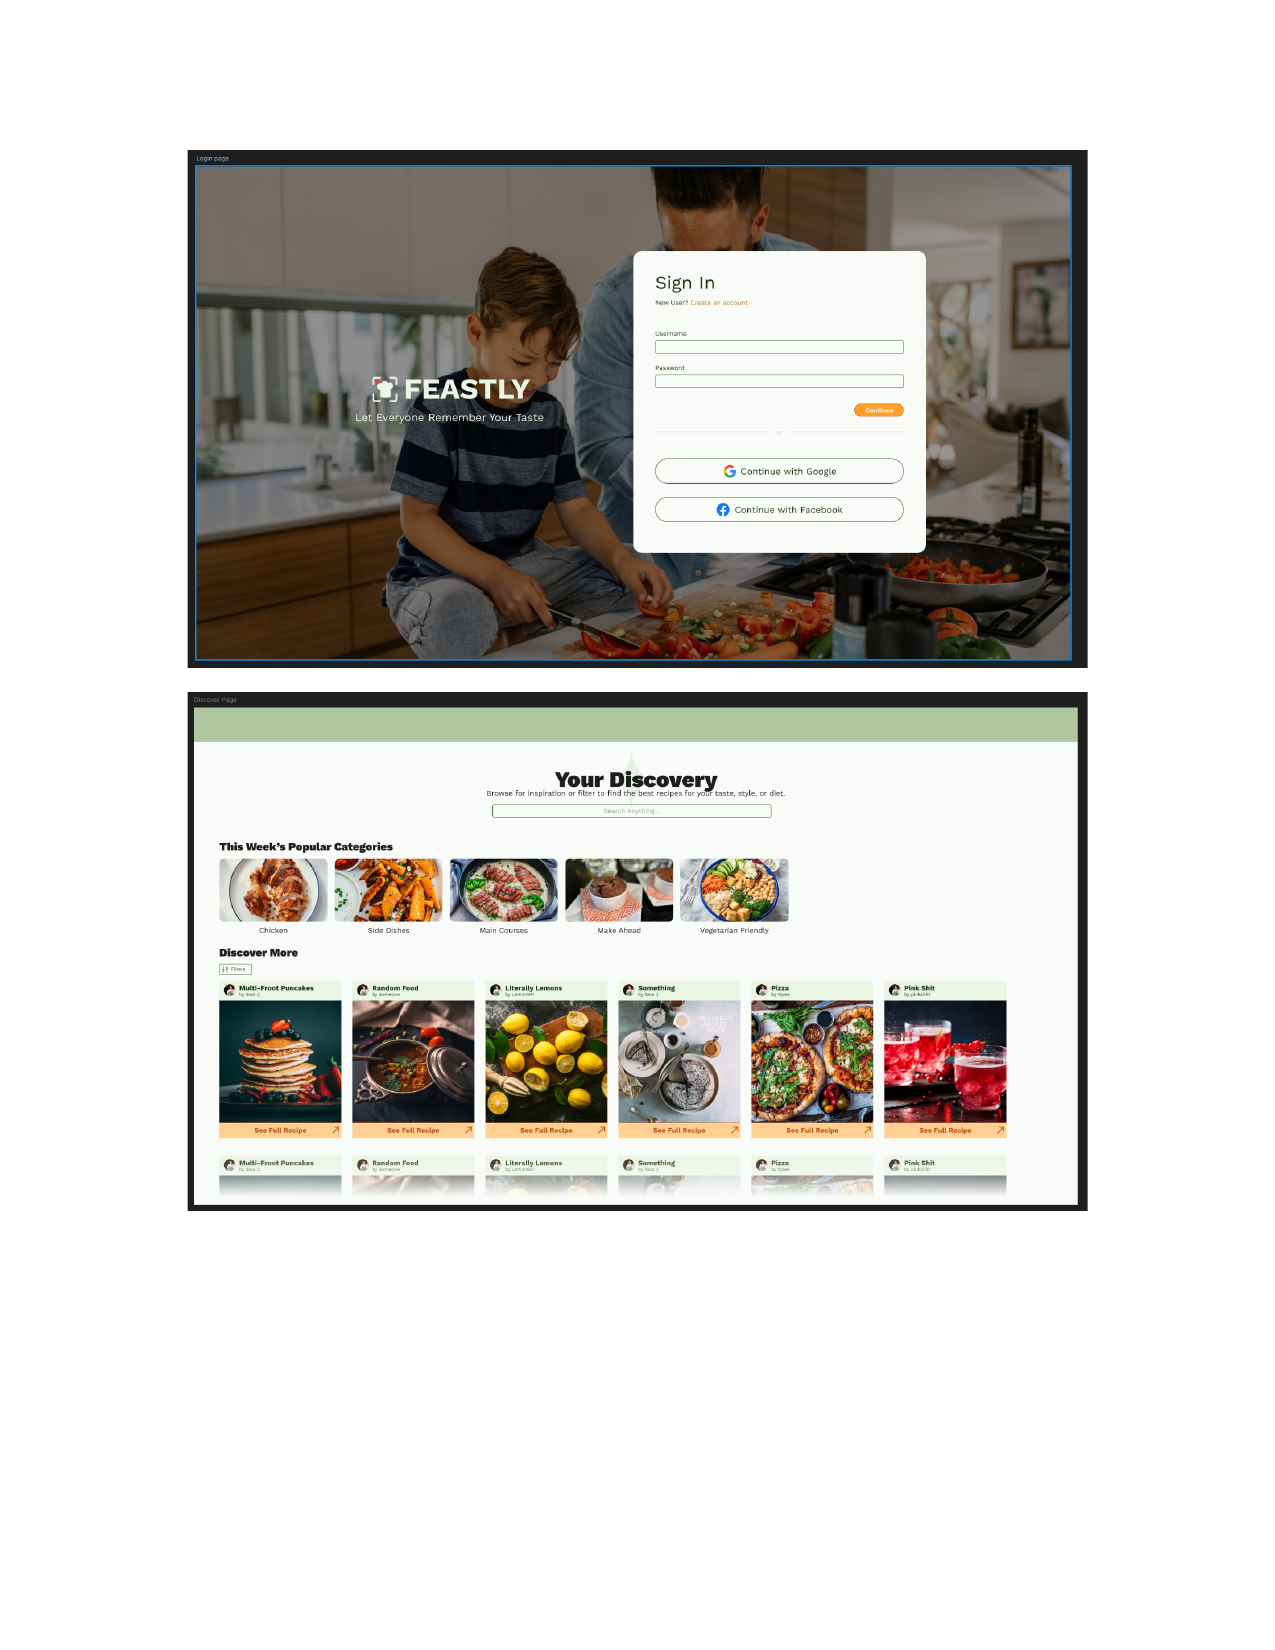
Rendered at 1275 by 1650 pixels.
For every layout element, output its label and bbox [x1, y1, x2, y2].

picture [187, 150, 1088, 668]
picture [187, 692, 1088, 1211]
